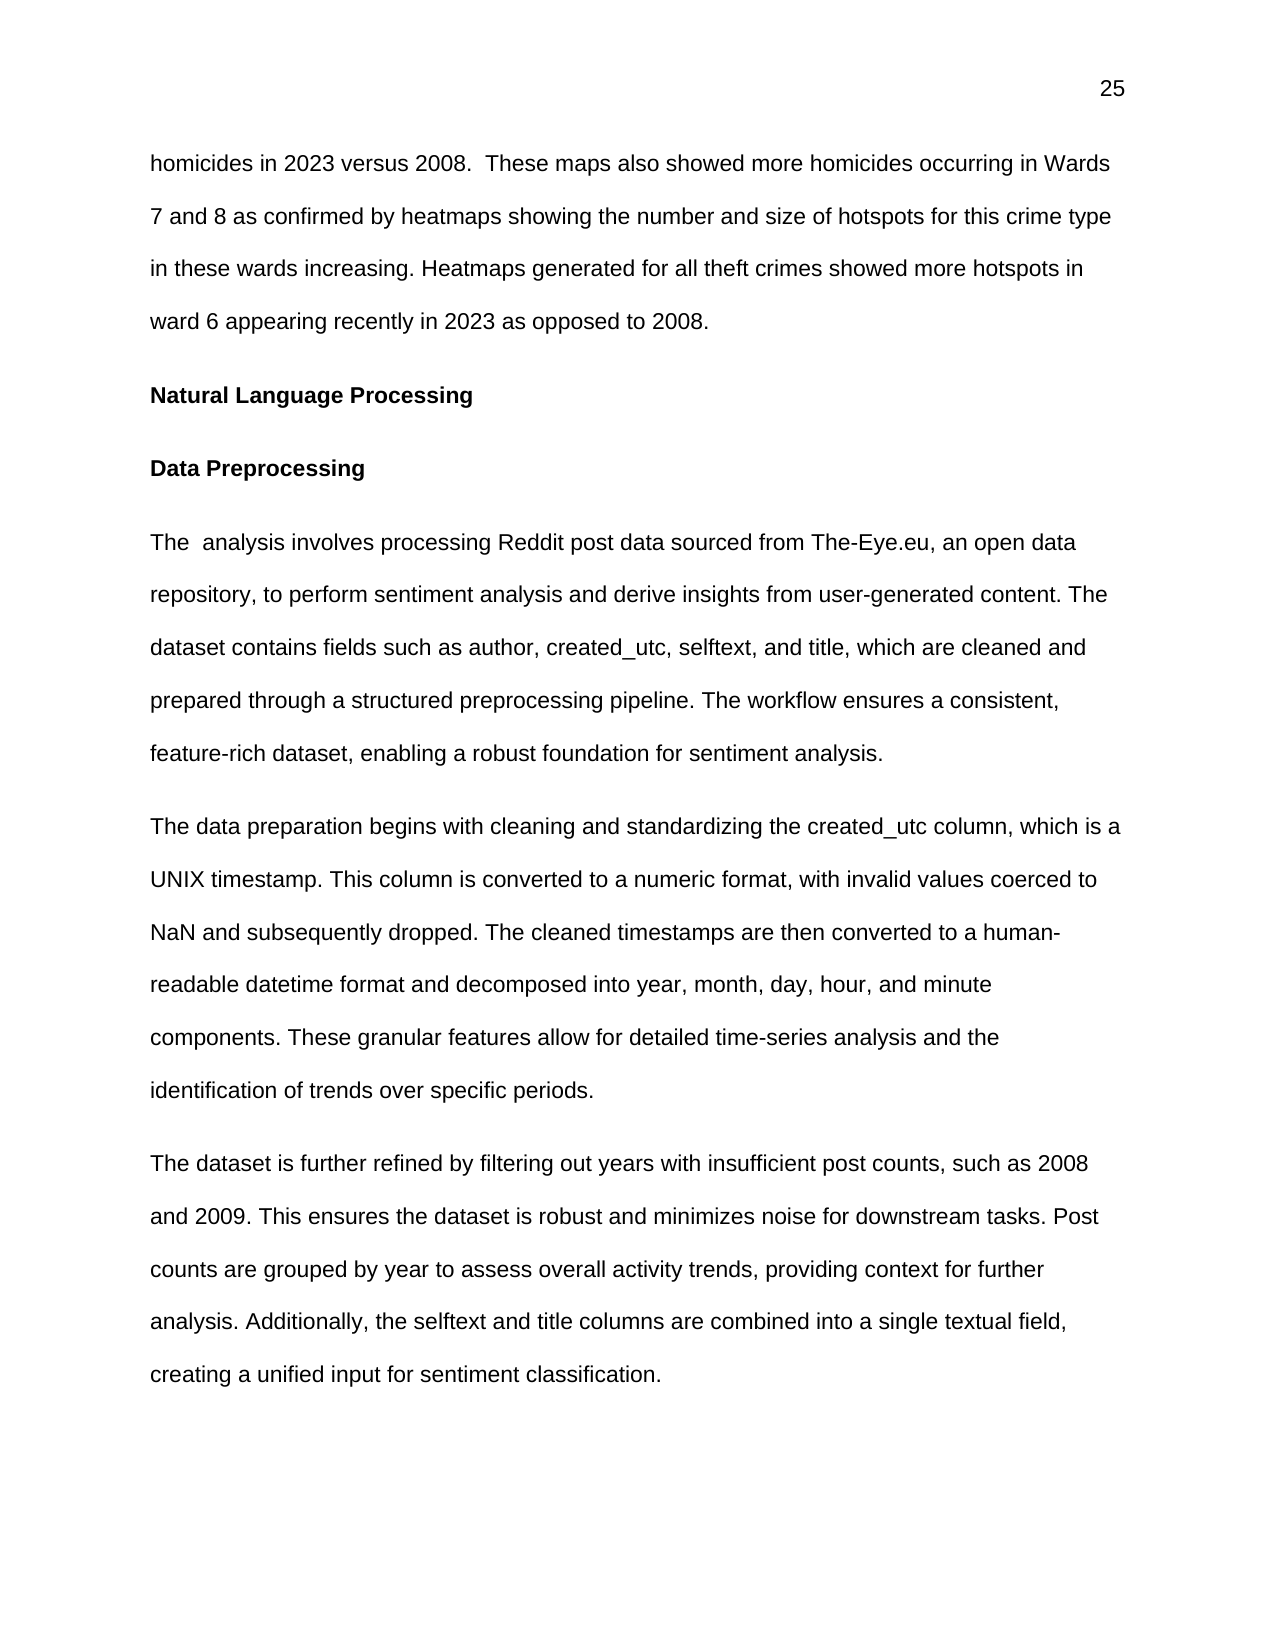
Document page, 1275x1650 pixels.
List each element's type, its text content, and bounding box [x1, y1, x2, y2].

text The data preparation begins with cleaning and standardizing the created_utc column, which is a UNIX timestamp. This column is converted to a numeric format, with invalid values coerced to NaN and subsequently dropped. The cleaned timestamps are then converted to a human-readable datetime format and decomposed into year, month, day, hour, and minute components. These granular features allow for detailed time-series analysis and the identification of trends over specific periods. [150, 813, 1125, 1103]
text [150, 150, 1125, 334]
subtitle Data Preprocessing [150, 455, 1125, 482]
text The analysis involves processing Reddit post data sourced from The-Eye.eu, an open data repository, to perform sentiment analysis and derive insights from user-generated content. The dataset contains fields such as author, created_utc, selftext, and title, which are cleaned and prepared through a structured preprocessing pipeline. The workflow ensures a consistent, feature-rich dataset, enabling a robust foundation for sentiment analysis. [150, 529, 1125, 766]
text The dataset is further refined by filtering out years with insufficient post counts, such as 2008 and 2009. This ensures the dataset is robust and minimizes noise for downstream tasks. Post counts are grouped by year to assess overall activity trends, providing context for further analysis. Additionally, the selftext and title columns are combined into a single textual field, creating a unified input for sentiment classification. [150, 1150, 1125, 1387]
subtitle Natural Language Processing [150, 382, 1125, 408]
